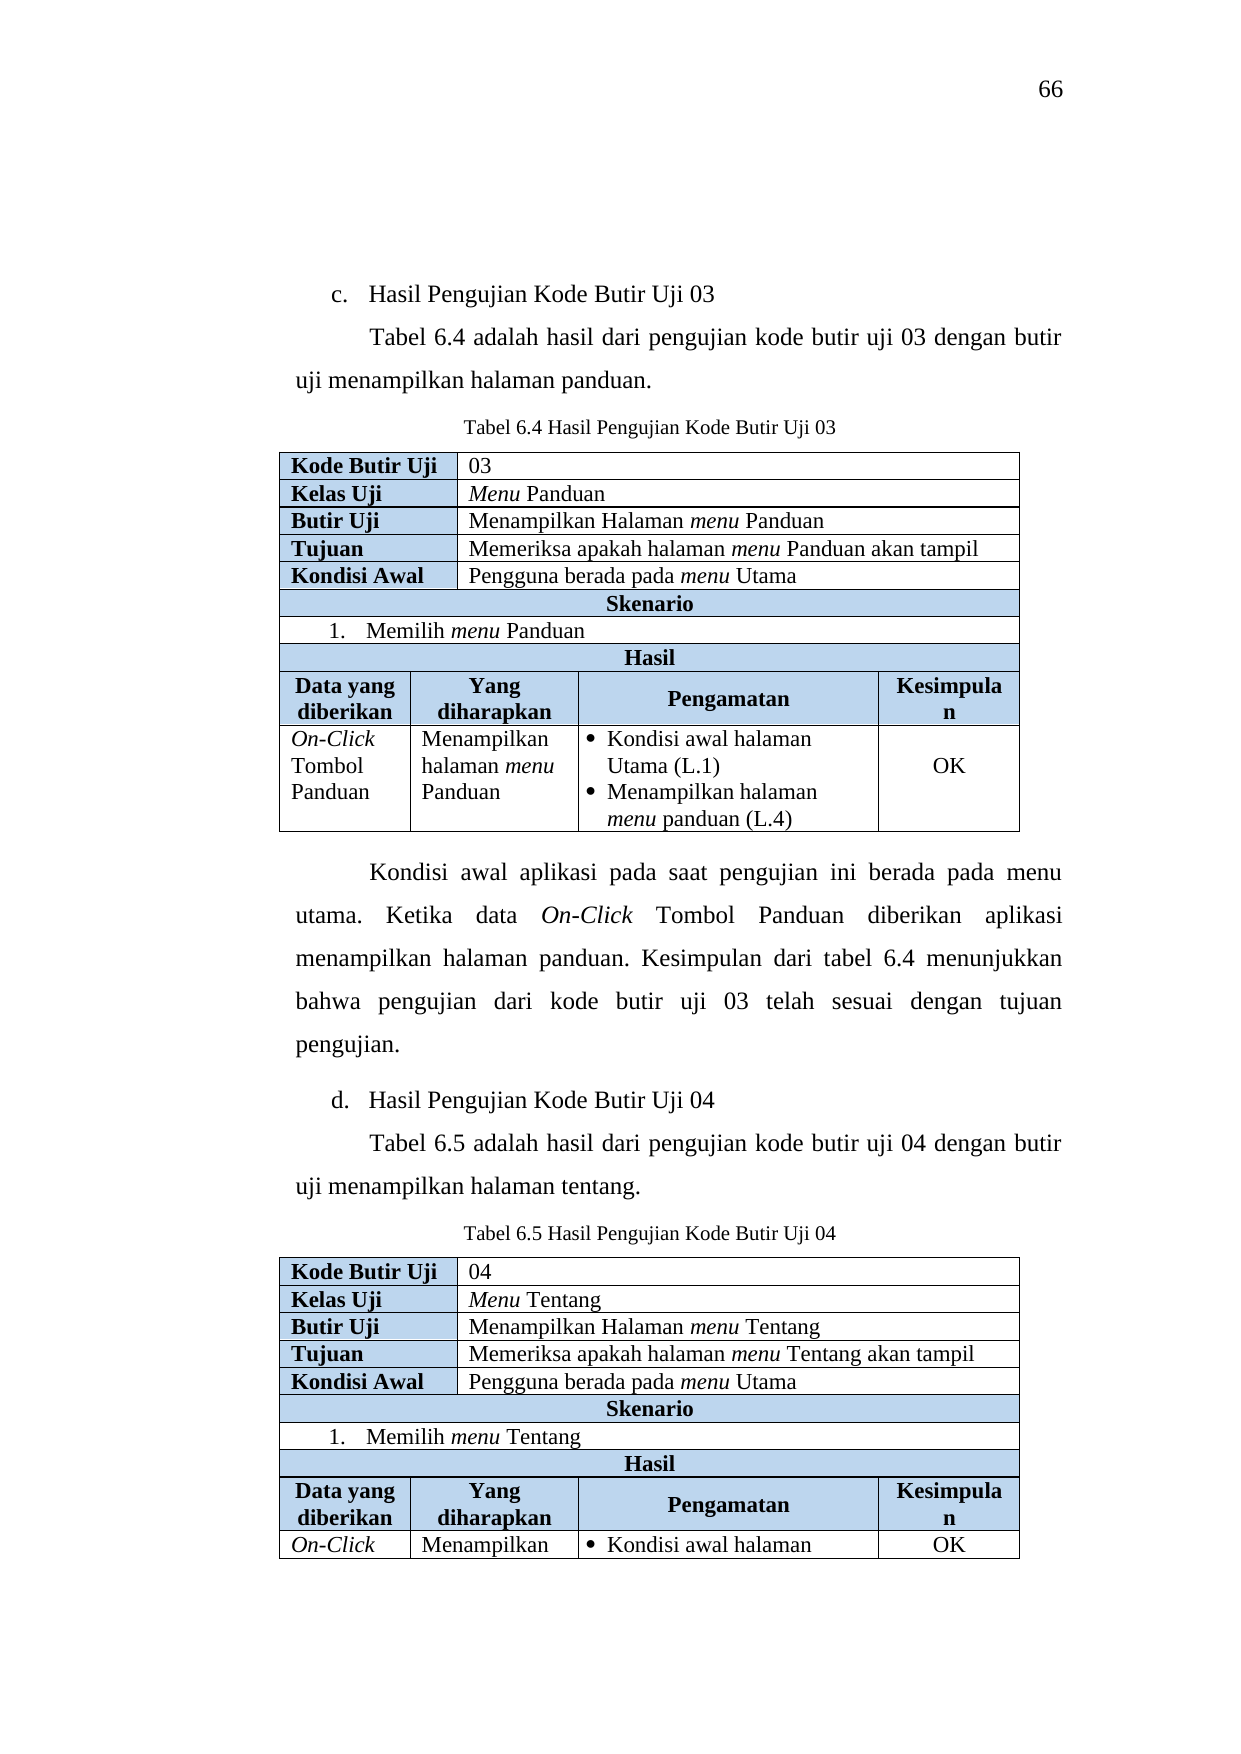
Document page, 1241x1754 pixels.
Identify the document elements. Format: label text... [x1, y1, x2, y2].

table_cell Memeriksa apakah halaman menu Tentang akan tampil [458, 1341, 1019, 1367]
table_cell Tujuan [280, 535, 457, 561]
table_header 04 [458, 1258, 1019, 1285]
table_cell Hasil [280, 1450, 1019, 1476]
table_cell Memilih menu Tentang [280, 1423, 1019, 1449]
table_cell Data yang diberikan [280, 672, 410, 724]
table_cell Butir Uji [280, 508, 457, 534]
table_cell Kondisi awal halaman Utama (L.1) Menampilkan halaman menu panduan (L.4) [579, 726, 878, 831]
table_cell Kondisi Awal [280, 1368, 457, 1394]
table_header Kode Butir Uji [280, 453, 457, 479]
table_cell Menampilkan Halaman menu Tentang [458, 1313, 1019, 1339]
table_cell Pengguna berada pada menu Utama [458, 1368, 1019, 1394]
table_cell Kelas Uji [280, 480, 457, 506]
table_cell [280, 1531, 410, 1558]
table_cell Menu Panduan [458, 480, 1019, 506]
table_cell Memilih menu Panduan [280, 617, 1019, 643]
table_cell Yang diharapkan [411, 672, 578, 724]
table_cell Menu Tentang [458, 1286, 1019, 1312]
table_cell Skenario [280, 590, 1019, 616]
table_cell Kondisi Awal [280, 562, 457, 588]
table_header Kode Butir Uji [280, 1258, 457, 1285]
text Tabel 6.4 Hasil Pengujian Kode Butir Uji 03 [236, 415, 1063, 439]
table_cell Memeriksa apakah halaman menu Panduan akan tampil [458, 535, 1019, 561]
table_cell Kesimpulan [879, 1478, 1019, 1530]
list Hasil Pengujian Kode Butir Uji 04 [331, 1085, 1063, 1114]
text Tabel 6.5 adalah hasil dari pengujian kode butir uji 04 dengan butir uji menampilkan halaman tentang. [295, 1128, 1063, 1200]
table_cell Data yang diberikan [280, 1478, 410, 1530]
table_cell On-Click Tombol Panduan [280, 726, 410, 831]
table_cell OK [879, 1531, 1019, 1558]
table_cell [411, 1531, 578, 1558]
table_cell OK [879, 726, 1019, 831]
table_cell Skenario [280, 1395, 1019, 1422]
text Kondisi awal aplikasi pada saat pengujian ini berada pada menu utama. Ketika data On-Click Tombol Panduan diberikan aplikasi menampilkan halaman panduan. Kesimpulan dari tabel 6.4 menunjukkan bahwa pengujian dari kode butir uji 03 telah sesuai dengan tujuan pengujian. [295, 857, 1063, 1058]
table_cell Kelas Uji [280, 1286, 457, 1312]
table_cell Yang diharapkan [411, 1478, 578, 1530]
table_cell Butir Uji [280, 1313, 457, 1339]
text Tabel 6.4 adalah hasil dari pengujian kode butir uji 03 dengan butir uji menampilkan halaman panduan. [295, 322, 1063, 394]
table_header 03 [458, 453, 1019, 479]
table_cell Pengamatan [579, 672, 878, 724]
table_cell Menampilkan Halaman menu Panduan [458, 508, 1019, 534]
table_cell Tujuan [280, 1341, 457, 1367]
table_cell Hasil [280, 644, 1019, 671]
text Tabel 6.5 Hasil Pengujian Kode Butir Uji 04 [236, 1221, 1063, 1245]
list Hasil Pengujian Kode Butir Uji 03 [331, 279, 1063, 308]
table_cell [579, 1531, 878, 1558]
table_cell Pengamatan [579, 1478, 878, 1530]
table_cell Menampilkan halaman menu Panduan [411, 726, 578, 831]
table_cell Kesimpulan [879, 672, 1019, 724]
table_cell Pengguna berada pada menu Utama [458, 562, 1019, 588]
